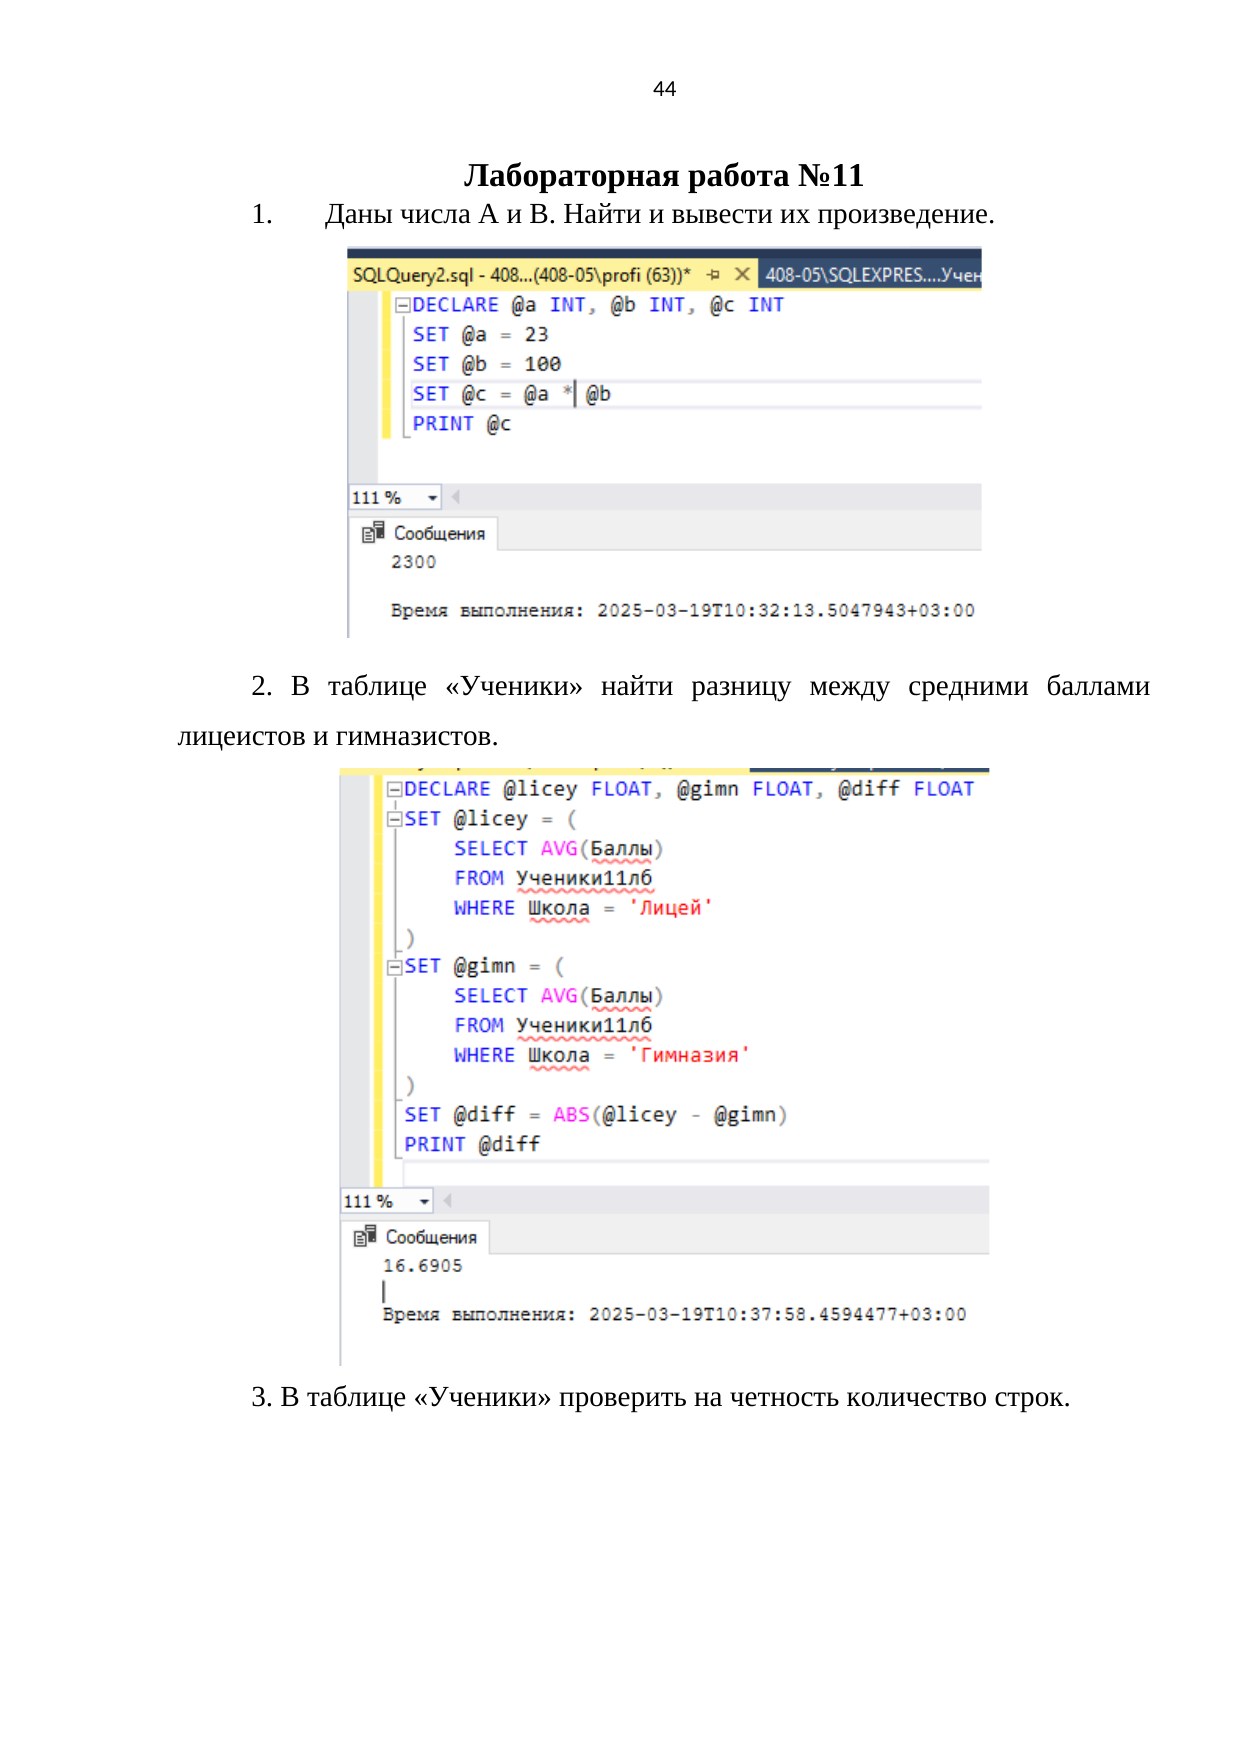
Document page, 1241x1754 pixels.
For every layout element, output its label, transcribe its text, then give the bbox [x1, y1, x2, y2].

picture [347, 246, 982, 638]
picture [339, 768, 990, 1366]
list Даны числа A и B. Найти и вывести их произведение. [177, 196, 1152, 230]
subtitle Лабораторная работа №11 [177, 155, 1152, 193]
list 2. В таблице «Ученики» найти разницу между средними баллами лицеистов и гимназистов. [177, 668, 1152, 752]
list 3. В таблице «Ученики» проверить на четность количество строк. [177, 1379, 1152, 1413]
